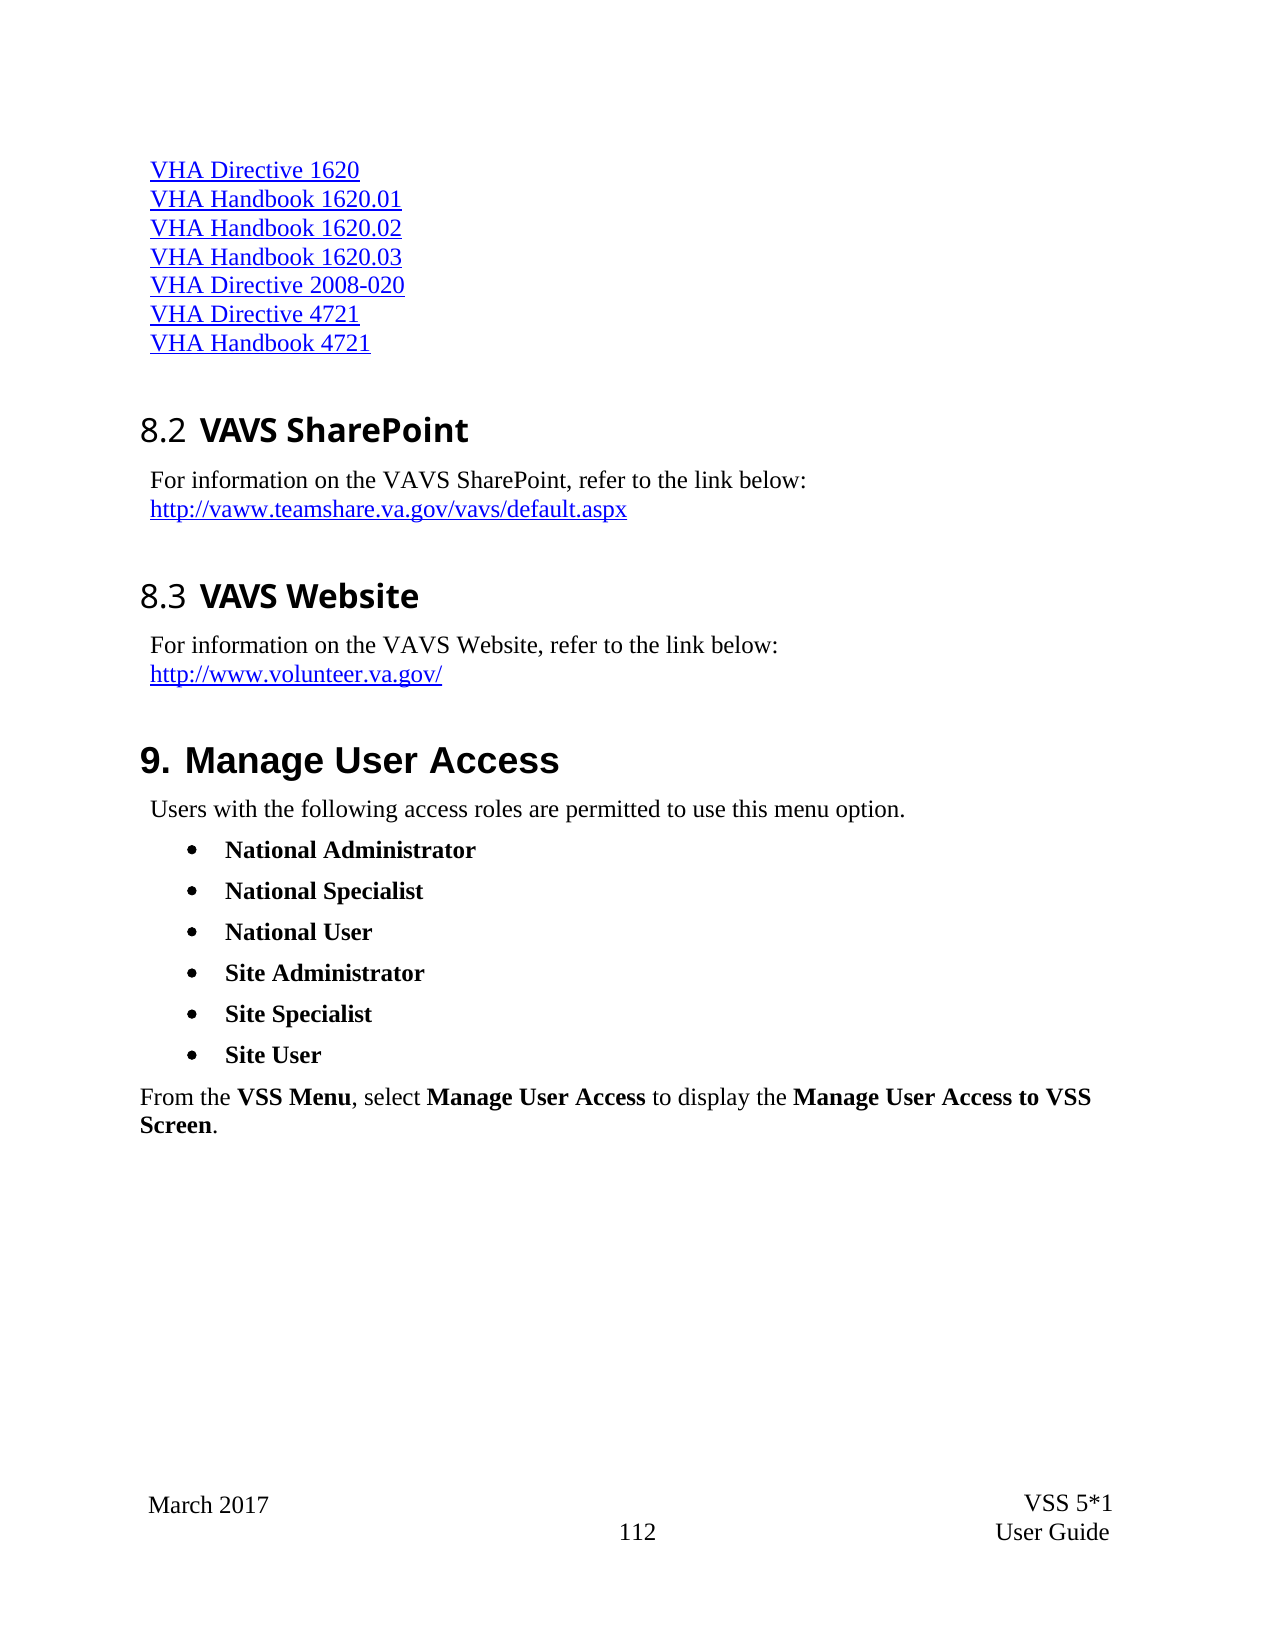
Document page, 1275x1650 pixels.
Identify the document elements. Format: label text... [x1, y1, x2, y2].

list Site Administrator [187, 958, 1137, 987]
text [150, 146, 799, 187]
text For information on the VAVS SharePoint, refer to the link below: http://vaww.teamshare.va.gov/vavs/default.aspx [150, 465, 1120, 522]
text For information on the VAVS Website, refer to the link below: http://www.volunteer.va.gov/ [150, 631, 1063, 688]
text Users with the following access roles are permitted to use this menu option. [150, 794, 1137, 823]
list National Administrator [187, 835, 1137, 864]
text From the VSS Menu, select Manage User Access to display the Manage User Access to VSS Screen. [139, 1082, 1120, 1139]
text VHA Handbook 1620.01 [150, 187, 1137, 213]
list Site User [187, 1041, 1137, 1069]
subtitle Manage User Access [139, 738, 1137, 781]
list National User [187, 917, 1137, 946]
text VHA Handbook 1620.02 VHA Handbook 1620.03 VHA Directive 2008-020 VHA Directive 4721 VHA Handbook 4721 [150, 213, 411, 357]
subtitle VAVS Website [139, 573, 1137, 618]
list Site Specialist [187, 999, 1137, 1028]
list National Specialist [187, 876, 1137, 905]
subtitle VAVS SharePoint [139, 407, 1137, 452]
